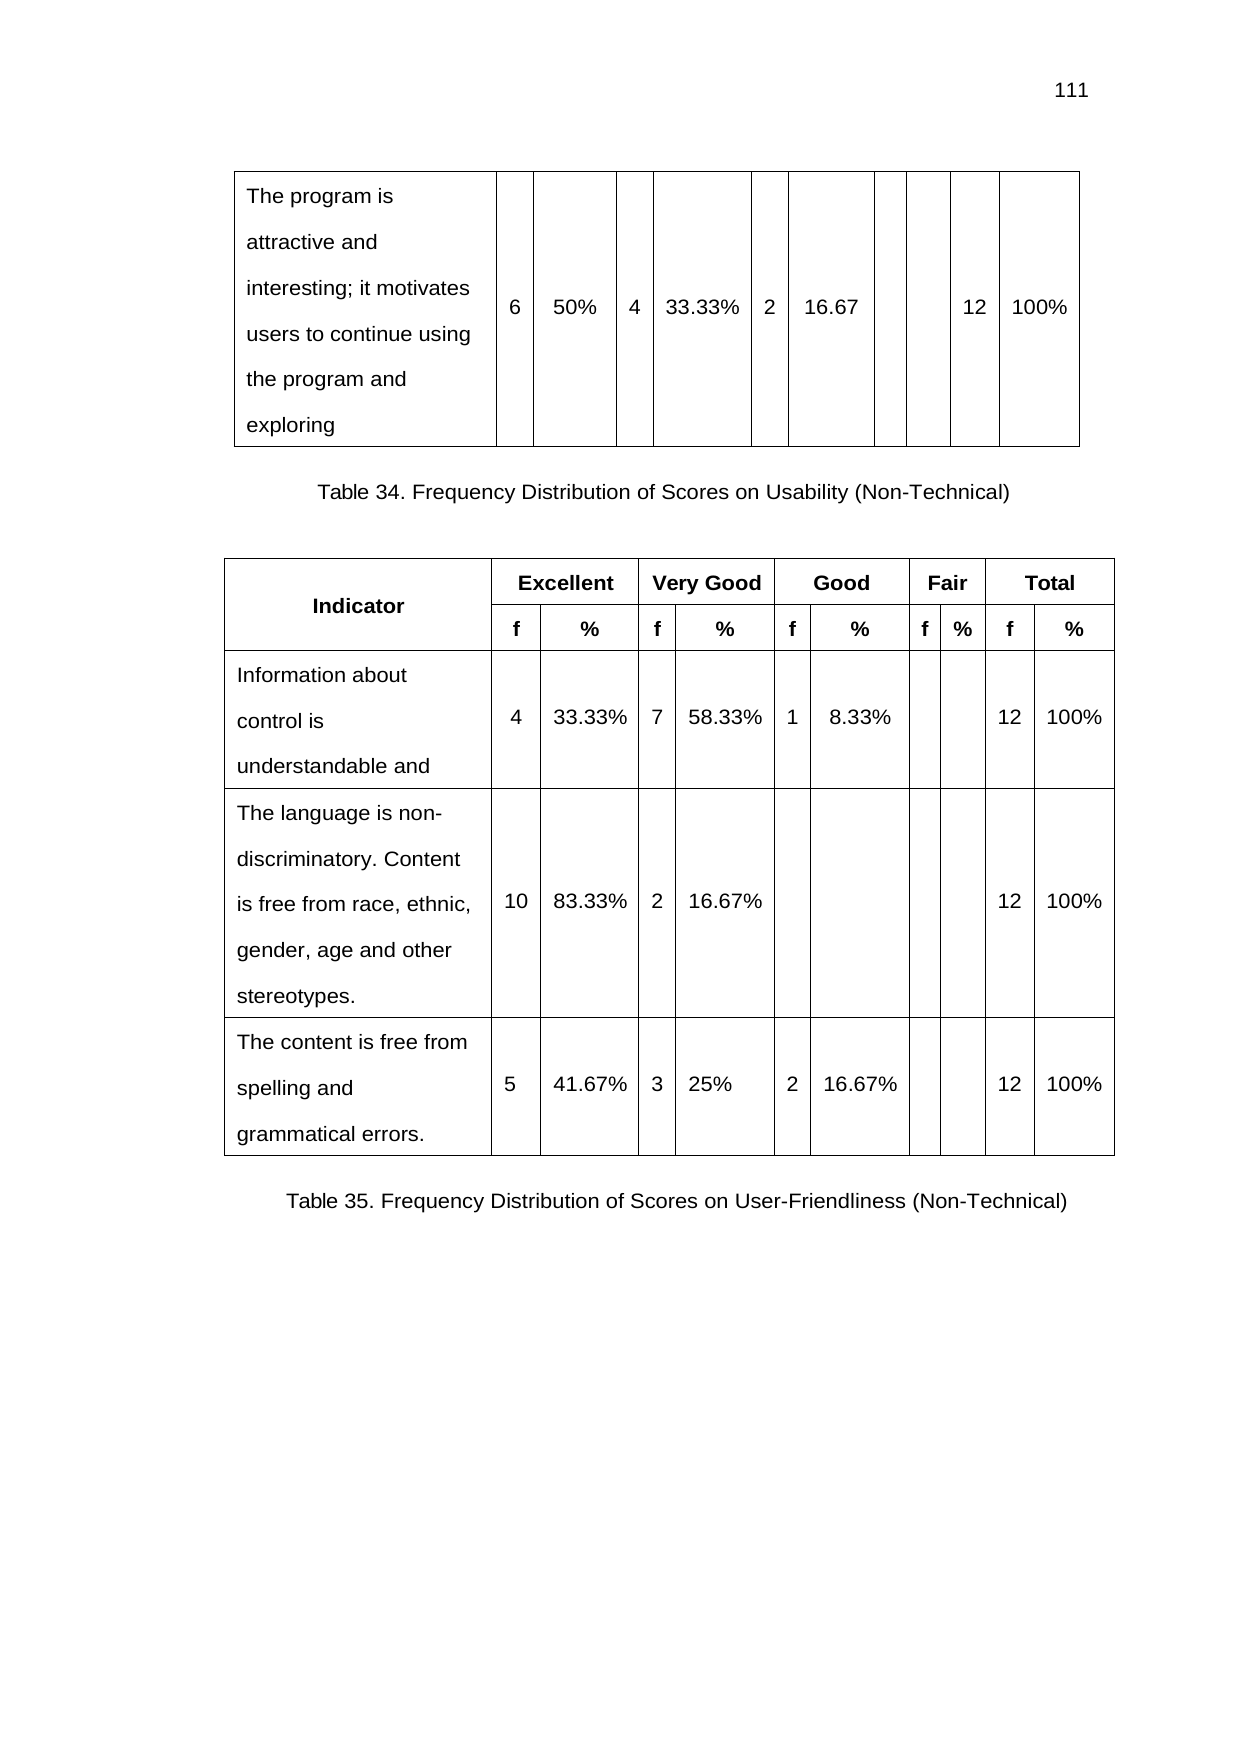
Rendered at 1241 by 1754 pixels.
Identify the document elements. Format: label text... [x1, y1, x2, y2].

table_header Good [775, 559, 909, 604]
table_cell 16.67% [676, 789, 774, 1017]
text Table 35. Frequency Distribution of Scores on User-Friendliness (Non-Technical) [286, 1188, 1128, 1212]
table_cell The content is free from spelling and grammatical errors. [225, 1018, 491, 1154]
table_cell f [986, 605, 1034, 650]
table_cell [910, 789, 940, 1017]
table_header Excellent [492, 559, 638, 604]
table_cell Information about control is understandable and available to the users. [225, 651, 491, 788]
table_cell f [775, 605, 810, 650]
table_header 50% [534, 172, 616, 446]
table_cell 5 [492, 1018, 540, 1154]
table_cell [775, 789, 810, 1017]
table_cell The language is non- discriminatory. Content is free from race, ethnic, gender, age and other stereotypes. [225, 789, 491, 1017]
table_header 12 [951, 172, 999, 446]
table_cell f [639, 605, 675, 650]
table_cell [941, 1018, 985, 1154]
table_header [875, 172, 906, 446]
table_cell 100% [1035, 1018, 1114, 1154]
table_cell [811, 789, 909, 1017]
table_cell 100% [1035, 789, 1114, 1017]
table_cell % [811, 605, 909, 650]
table_cell % [1035, 605, 1114, 650]
table_cell 41.67% [541, 1018, 638, 1154]
table_cell 100% [1035, 651, 1114, 788]
table_cell 12 [986, 789, 1034, 1017]
table_header 4 [617, 172, 653, 446]
table_cell [941, 789, 985, 1017]
table_cell 3 [639, 1018, 675, 1154]
table_cell % [941, 605, 985, 650]
table_header [907, 172, 950, 446]
table_cell 58.33% [676, 651, 774, 788]
table_cell 4 [492, 651, 540, 788]
table_cell f [492, 605, 540, 650]
table_cell [910, 651, 940, 788]
table_header 33.33% [654, 172, 751, 446]
table_header 100% [1000, 172, 1079, 446]
table_header 16.67 [789, 172, 874, 446]
table_cell 2 [639, 789, 675, 1017]
table_header 2 [752, 172, 788, 446]
table_cell 8.33% [811, 651, 909, 788]
table_cell 2 [775, 1018, 810, 1154]
table_cell 83.33% [541, 789, 638, 1017]
table_cell [941, 651, 985, 788]
table_cell 12 [986, 1018, 1034, 1154]
table_header Total [986, 559, 1114, 604]
table_cell 1 [775, 651, 810, 788]
table_cell 12 [986, 651, 1034, 788]
table_cell 16.67% [811, 1018, 909, 1154]
table_header 6 [497, 172, 533, 446]
table_cell % [541, 605, 638, 650]
table_header The program is attractive and interesting; it motivates users to continue using the program and exploring career options. [235, 172, 496, 446]
table_cell % [676, 605, 774, 650]
table_cell 25% [676, 1018, 774, 1154]
table_cell 33.33% [541, 651, 638, 788]
text Table 34. Frequency Distribution of Scores on Usability (Non-Technical) [317, 480, 1128, 504]
table_cell 7 [639, 651, 675, 788]
table_cell 10 [492, 789, 540, 1017]
table_header Indicator [225, 559, 491, 650]
table_cell [910, 1018, 940, 1154]
table_header Very Good [639, 559, 774, 604]
table_header Fair [910, 559, 985, 604]
table_cell f [910, 605, 940, 650]
